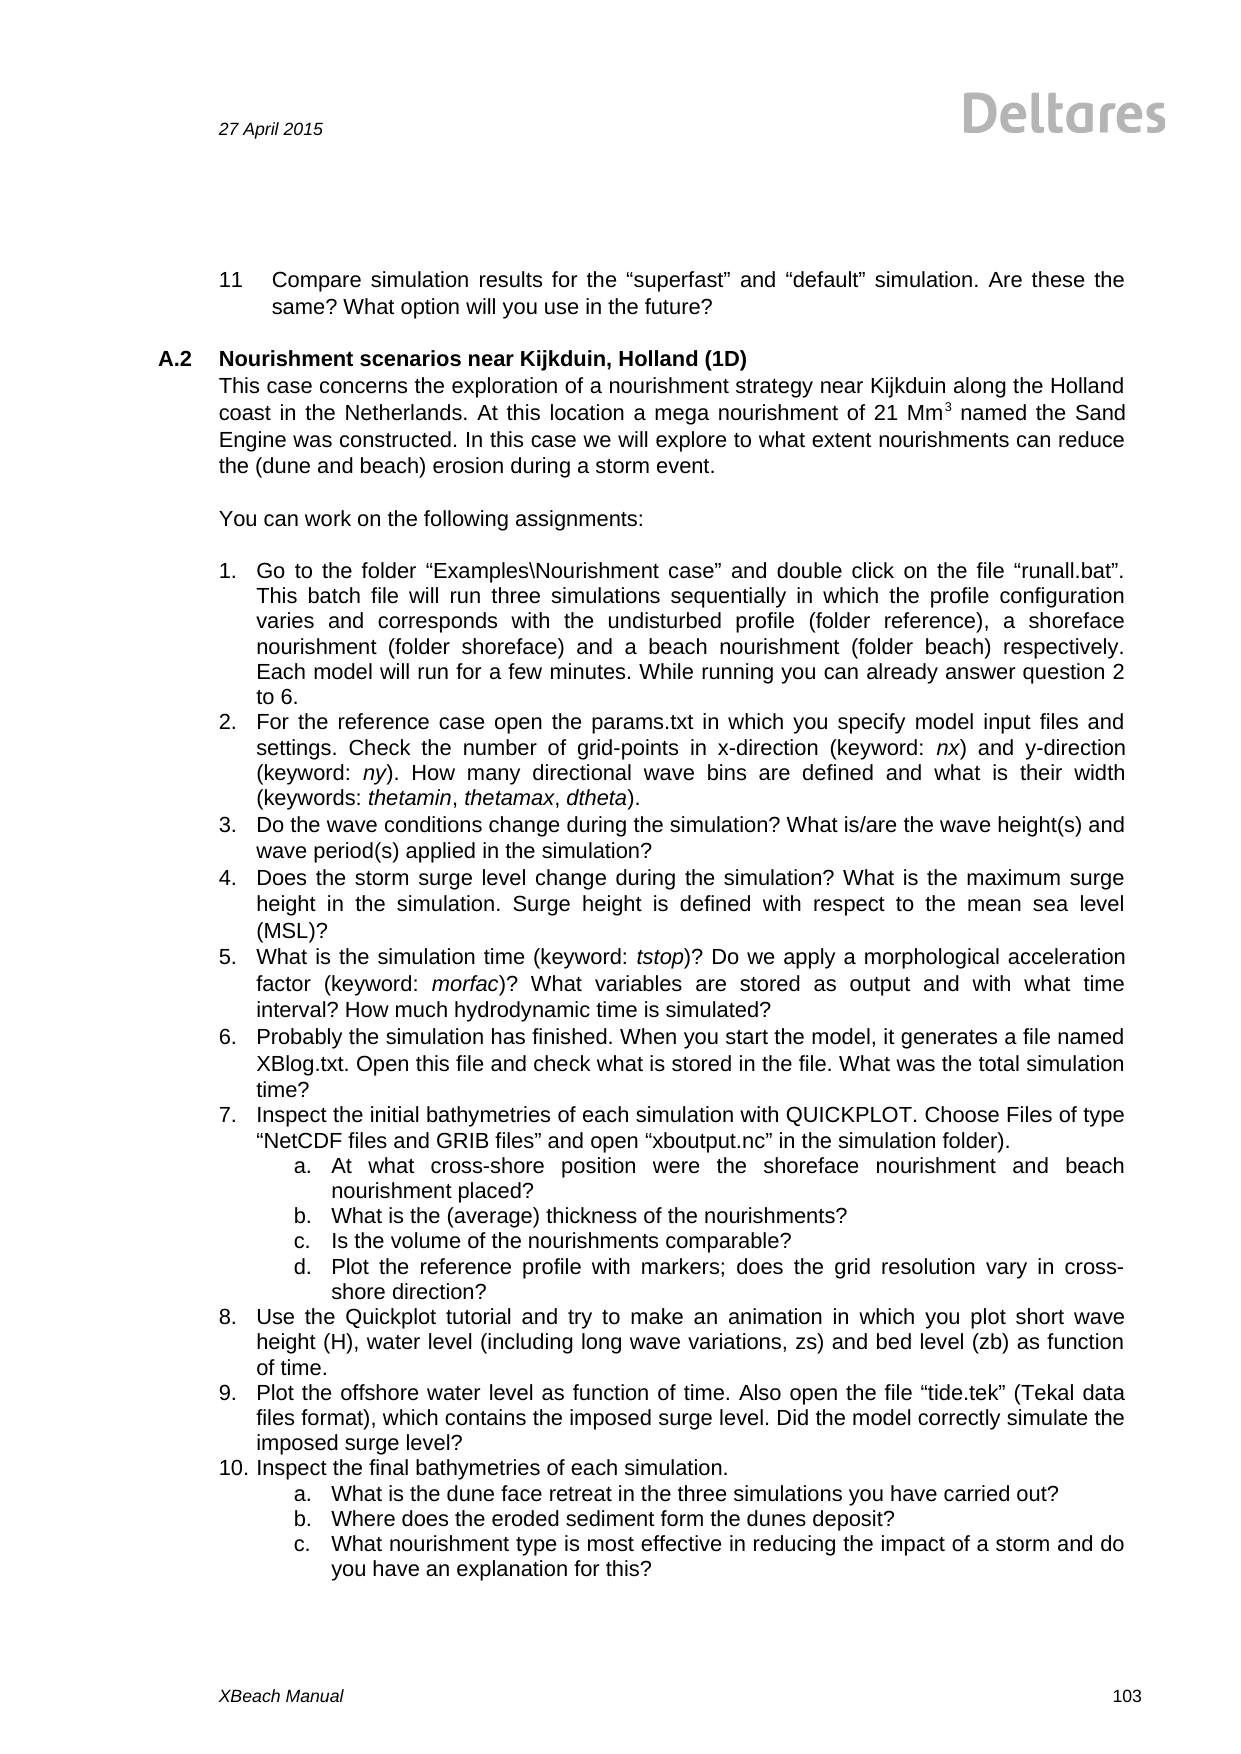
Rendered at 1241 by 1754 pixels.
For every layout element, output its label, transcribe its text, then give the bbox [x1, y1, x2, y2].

list Compare simulation results for the “superfast” and “default” simulation. Are these the same? What option will you use in the future? [218, 266, 1126, 319]
list What is the (average) thickness of the nourishments? [293, 1203, 1126, 1228]
list Go to the folder “Examples\Nourishment case” and double click on the file “runall.bat”. This batch file will run three simulations sequentially in which the profile configuration varies and corresponds with the undisturbed profile (folder reference), a shoreface nourishment (folder shoreface) and a beach nourishment (folder beach) respectively. Each model will run for a few minutes. While running you can already answer question 2 to 6. [218, 558, 1126, 709]
text You can work on the following assignments: [218, 505, 1126, 531]
text This case concerns the exploration of a nourishment strategy near Kijkduin along the Holland coast in the Netherlands. At this location a mega nourishment of 21 Mm3 named the Sand Engine was constructed. In this case we will explore to what extent nourishments can reduce the (dune and beach) erosion during a storm event. [218, 372, 1126, 478]
list What is the simulation time (keyword: tstop)? Do we apply a morphological acceleration factor (keyword: morfac)? What variables are stored as output and with what time interval? How much hydrodynamic time is simulated? [218, 943, 1126, 1023]
list Inspect the initial bathymetries of each simulation with QUICKPLOT. Choose Files of type “NetCDF files and GRIB files” and open “xboutput.nc” in the simulation folder). [218, 1102, 1126, 1153]
list Plot the offshore water level as function of time. Also open the file “tide.tek” (Tekal data files format), which contains the imposed surge level. Did the model correctly simulate the imposed surge level? [218, 1379, 1126, 1455]
list What is the dune face retreat in the three simulations you have carried out? [293, 1480, 1126, 1506]
list Where does the eroded sediment form the dunes deposit? [293, 1506, 1126, 1531]
list Inspect the final bathymetries of each simulation. [218, 1455, 1126, 1480]
list Use the Quickplot tutorial and try to make an animation in which you plot short wave height (H), water level (including long wave variations, zs) and bed level (zb) as function of time. [218, 1304, 1126, 1379]
list For the reference case open the params.txt in which you specify model input files and settings. Check the number of grid-points in x-direction (keyword: nx) and y-direction (keyword: ny). How many directional wave bins are defined and what is their width (keywords: thetamin, thetamax, dtheta). [218, 709, 1126, 810]
list What nourishment type is most effective in reducing the impact of a storm and do you have an explanation for this? [293, 1531, 1126, 1581]
list Probably the simulation has finished. When you start the model, it generates a file named XBlog.txt. Open this file and check what is stored in the file. What was the total simulation time? [218, 1023, 1126, 1102]
picture [964, 75, 1166, 133]
subtitle Nourishment scenarios near Kijkduin, Holland (1D) [192, 346, 1126, 372]
list Do the wave conditions change during the simulation? What is/are the wave height(s) and wave period(s) applied in the simulation? [218, 810, 1126, 863]
list Is the volume of the nourishments comparable? [293, 1228, 1126, 1253]
list Does the storm surge level change during the simulation? What is the maximum surge height in the simulation. Surge height is defined with respect to the mean sea level (MSL)? [218, 863, 1126, 943]
list At what cross-shore position were the shoreface nourishment and beach nourishment placed? [293, 1153, 1126, 1203]
list Plot the reference profile with markers; does the grid resolution vary in cross-shore direction? [293, 1253, 1126, 1304]
